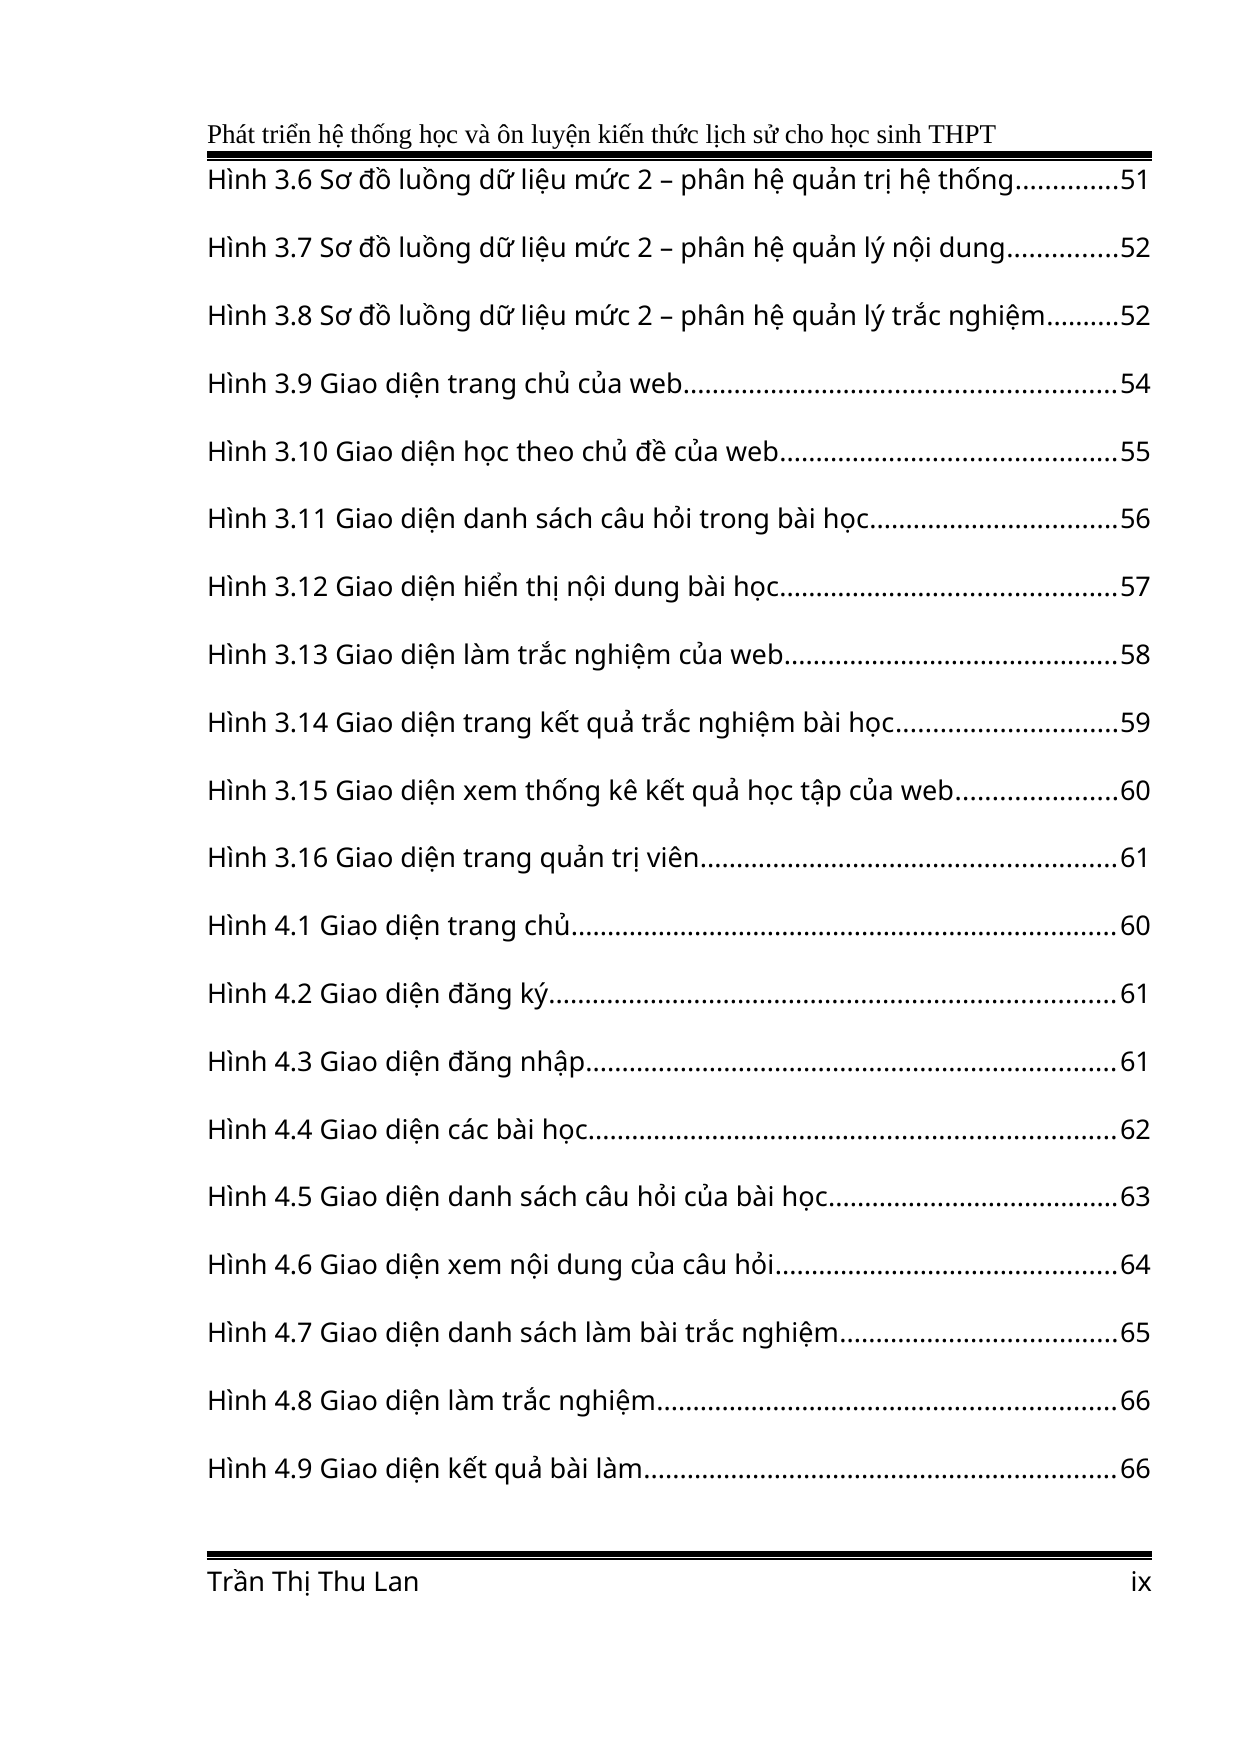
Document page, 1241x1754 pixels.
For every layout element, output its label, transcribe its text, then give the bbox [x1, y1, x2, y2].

text Hình 4.7 Giao diện danh sách làm bài trắc nghiệm 65 [207, 1313, 1152, 1350]
text Hình 3.15 Giao diện xem thống kê kết quả học tập của web 60 [207, 771, 1152, 808]
text Hình 4.4 Giao diện các bài học 62 [207, 1110, 1152, 1147]
text Hình 3.7 Sơ đồ luồng dữ liệu mức 2 – phân hệ quản lý nội dung 52 [207, 228, 1152, 265]
text Hình 3.14 Giao diện trang kết quả trắc nghiệm bài học 59 [207, 703, 1152, 740]
text Hình 4.8 Giao diện làm trắc nghiệm 66 [207, 1381, 1152, 1418]
text Hình 3.8 Sơ đồ luồng dữ liệu mức 2 – phân hệ quản lý trắc nghiệm 52 [207, 296, 1152, 333]
text Hình 3.10 Giao diện học theo chủ đề của web 55 [207, 432, 1152, 469]
text Hình 3.13 Giao diện làm trắc nghiệm của web 58 [207, 635, 1152, 672]
text Hình 3.12 Giao diện hiển thị nội dung bài học 57 [207, 568, 1152, 604]
text Hình 3.9 Giao diện trang chủ của web 54 [207, 364, 1152, 401]
text Hình 4.6 Giao diện xem nội dung của câu hỏi 64 [207, 1246, 1152, 1283]
text Hình 4.2 Giao diện đăng ký 61 [207, 974, 1152, 1011]
text Hình 4.1 Giao diện trang chủ 60 [207, 907, 1152, 943]
text Hình 3.11 Giao diện danh sách câu hỏi trong bài học 56 [207, 500, 1152, 537]
text Hình 4.5 Giao diện danh sách câu hỏi của bài học 63 [207, 1178, 1152, 1215]
text Hình 4.9 Giao diện kết quả bài làm 66 [207, 1449, 1152, 1486]
text Hình 4.3 Giao diện đăng nhập 61 [207, 1042, 1152, 1079]
text Hình 3.6 Sơ đồ luồng dữ liệu mức 2 – phân hệ quản trị hệ thống 51 [207, 161, 1152, 198]
text Hình 3.16 Giao diện trang quản trị viên 61 [207, 839, 1152, 876]
